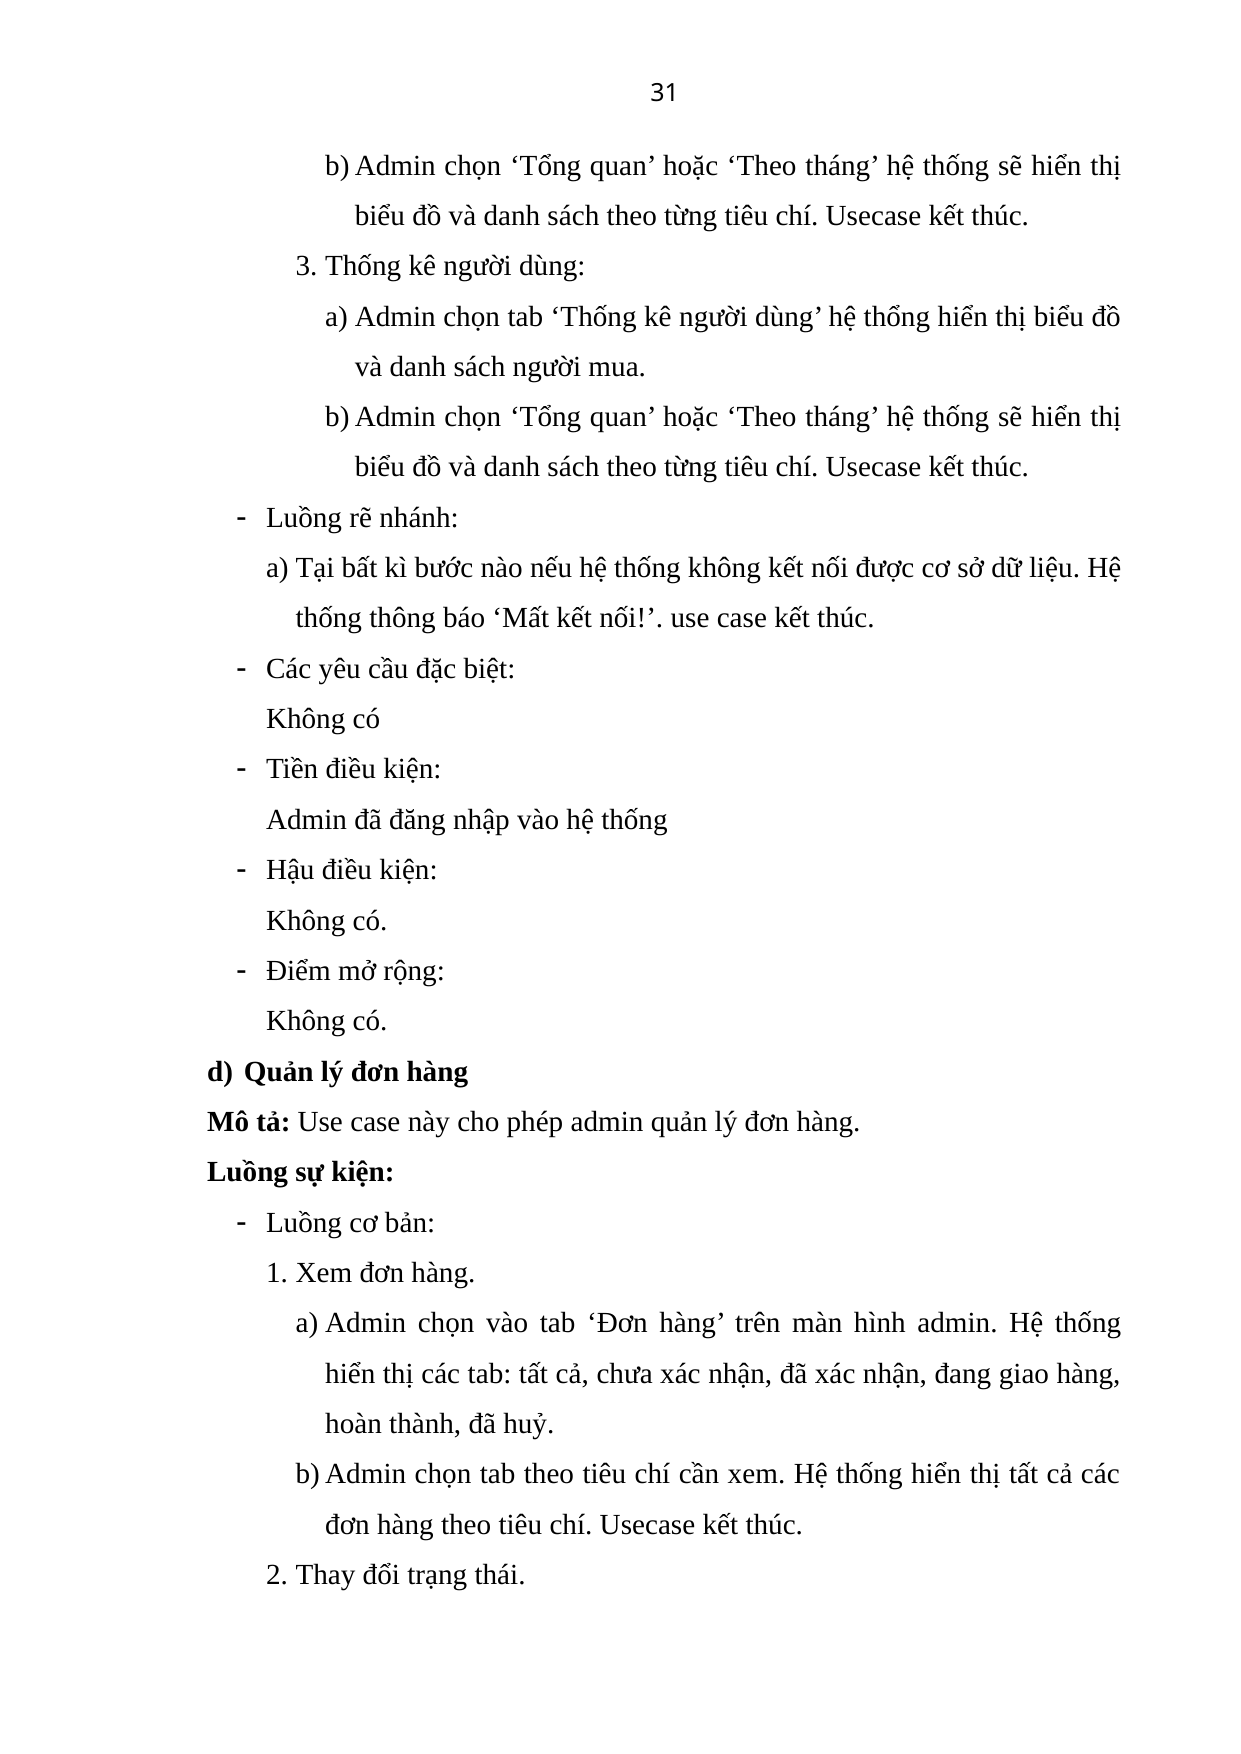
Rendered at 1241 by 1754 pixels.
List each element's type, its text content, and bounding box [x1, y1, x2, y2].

list Không có. [266, 1003, 1122, 1037]
list Admin chọn tab theo tiêu chí cần xem. Hệ thống hiển thị tất cả các đơn hàng theo tiêu chí. Usecase kết thúc. [295, 1456, 1122, 1540]
list Điểm mở rộng: [236, 953, 1122, 987]
list Các yêu cầu đặc biệt: [236, 651, 1122, 684]
list Thay đổi trạng thái. [266, 1557, 1122, 1591]
list Admin chọn ‘Tổng quan’ hoặc ‘Theo tháng’ hệ thống sẽ hiển thị biểu đồ và danh sách theo từng tiêu chí. Usecase kết thúc. [325, 399, 1122, 483]
list Xem đơn hàng. [266, 1255, 1122, 1289]
list Admin chọn vào tab ‘Đơn hàng’ trên màn hình admin. Hệ thống hiển thị các tab: tất cả, chưa xác nhận, đã xác nhận, đang giao hàng, hoàn thành, đã huỷ. [295, 1306, 1122, 1440]
list Admin đã đăng nhập vào hệ thống [266, 802, 1122, 836]
list Luồng sự kiện: [207, 1154, 1122, 1188]
list Tiền điều kiện: [236, 752, 1122, 785]
list Không có [266, 701, 1122, 735]
list Tại bất kì bước nào nếu hệ thống không kết nối được cơ sở dữ liệu. Hệ thống thông báo ‘Mất kết nối!’. use case kết thúc. [266, 550, 1122, 634]
list Hậu điều kiện: [236, 852, 1122, 886]
list Không có. [266, 903, 1122, 936]
list Quản lý đơn hàng [207, 1054, 1122, 1087]
list Admin chọn tab ‘Thống kê người dùng’ hệ thổng hiển thị biểu đồ và danh sách người mua. [325, 299, 1122, 382]
list Mô tả: Use case này cho phép admin quản lý đơn hàng. [207, 1104, 1122, 1138]
list Thống kê người dùng: [295, 248, 1122, 282]
list Luồng cơ bản: [236, 1205, 1122, 1238]
list Luồng rẽ nhánh: [236, 500, 1122, 533]
list Admin chọn ‘Tổng quan’ hoặc ‘Theo tháng’ hệ thống sẽ hiển thị biểu đồ và danh sách theo từng tiêu chí. Usecase kết thúc. [325, 148, 1122, 232]
